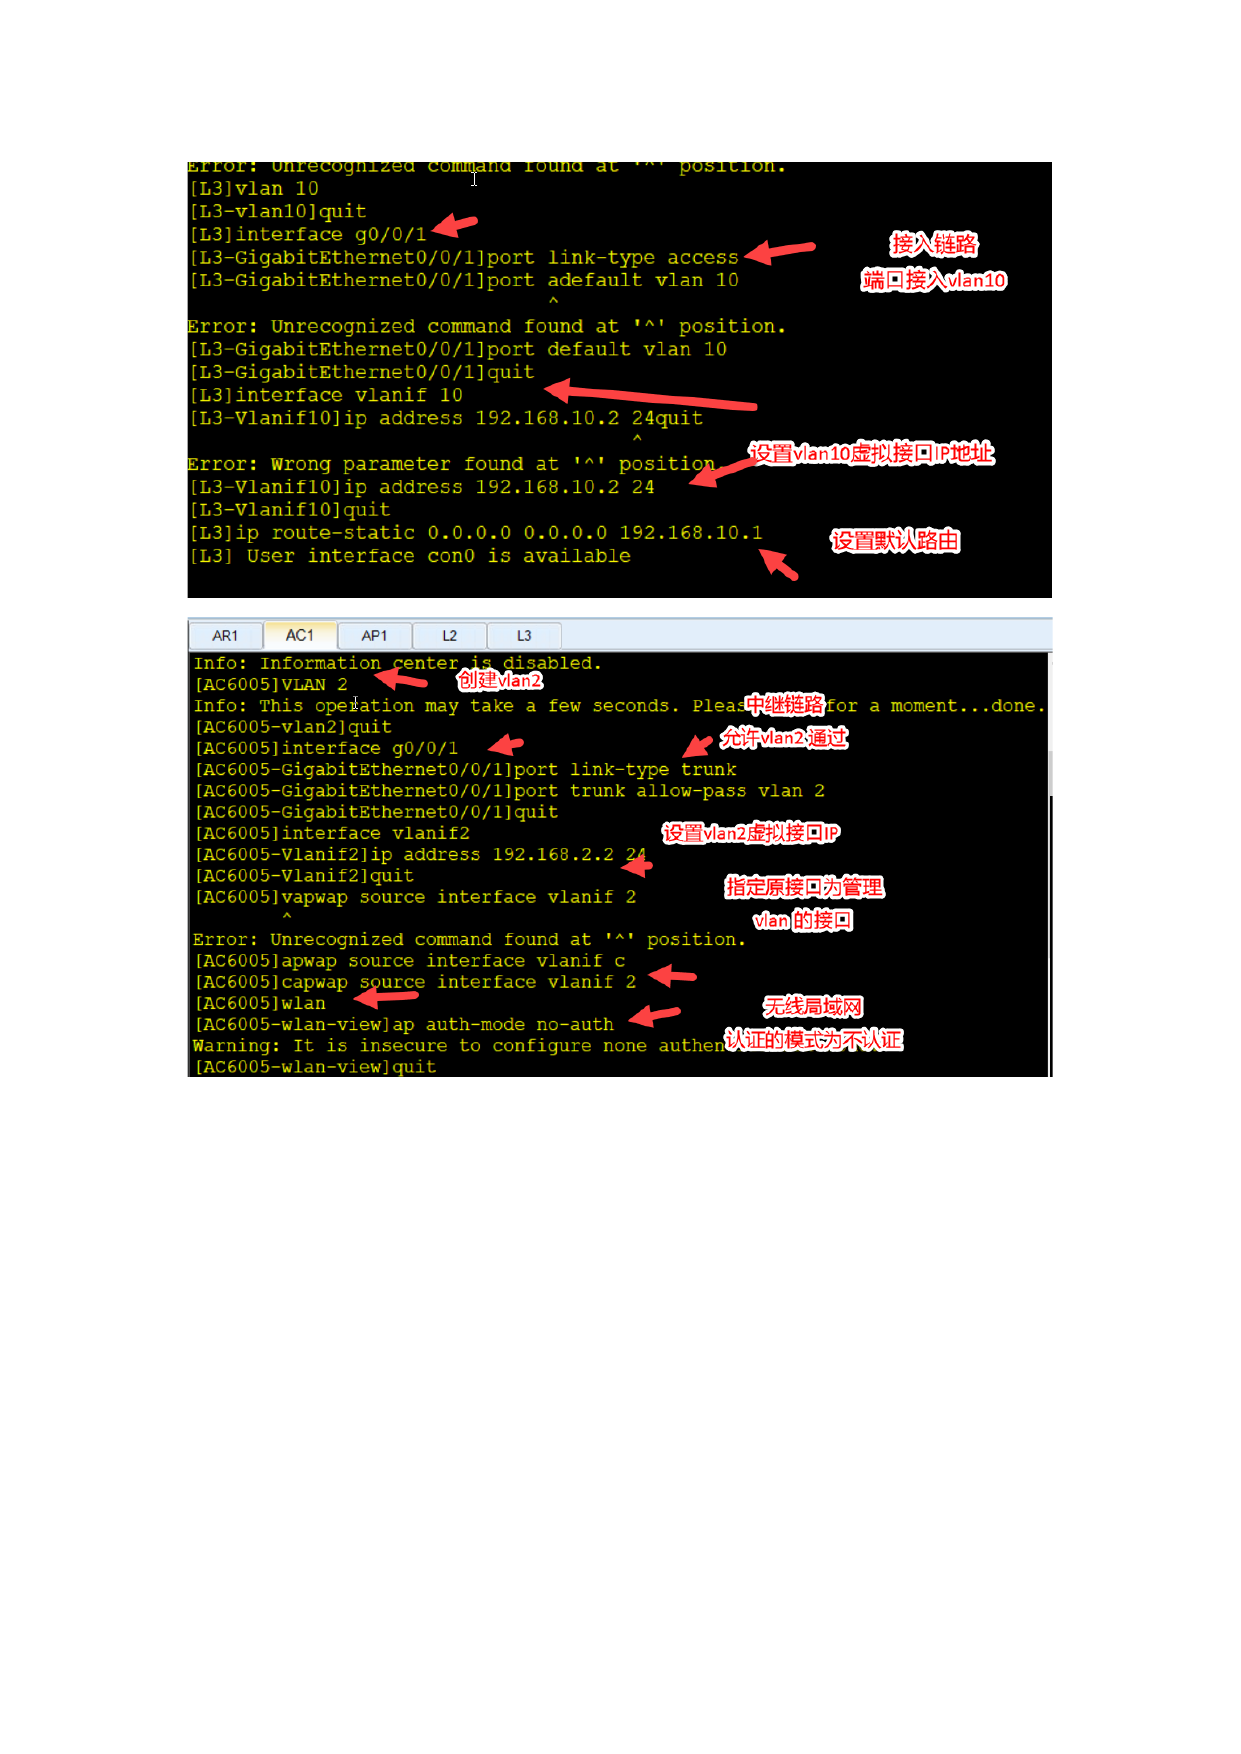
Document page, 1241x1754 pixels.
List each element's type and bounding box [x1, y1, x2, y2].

picture [187, 617, 1053, 1077]
picture [187, 162, 1053, 598]
